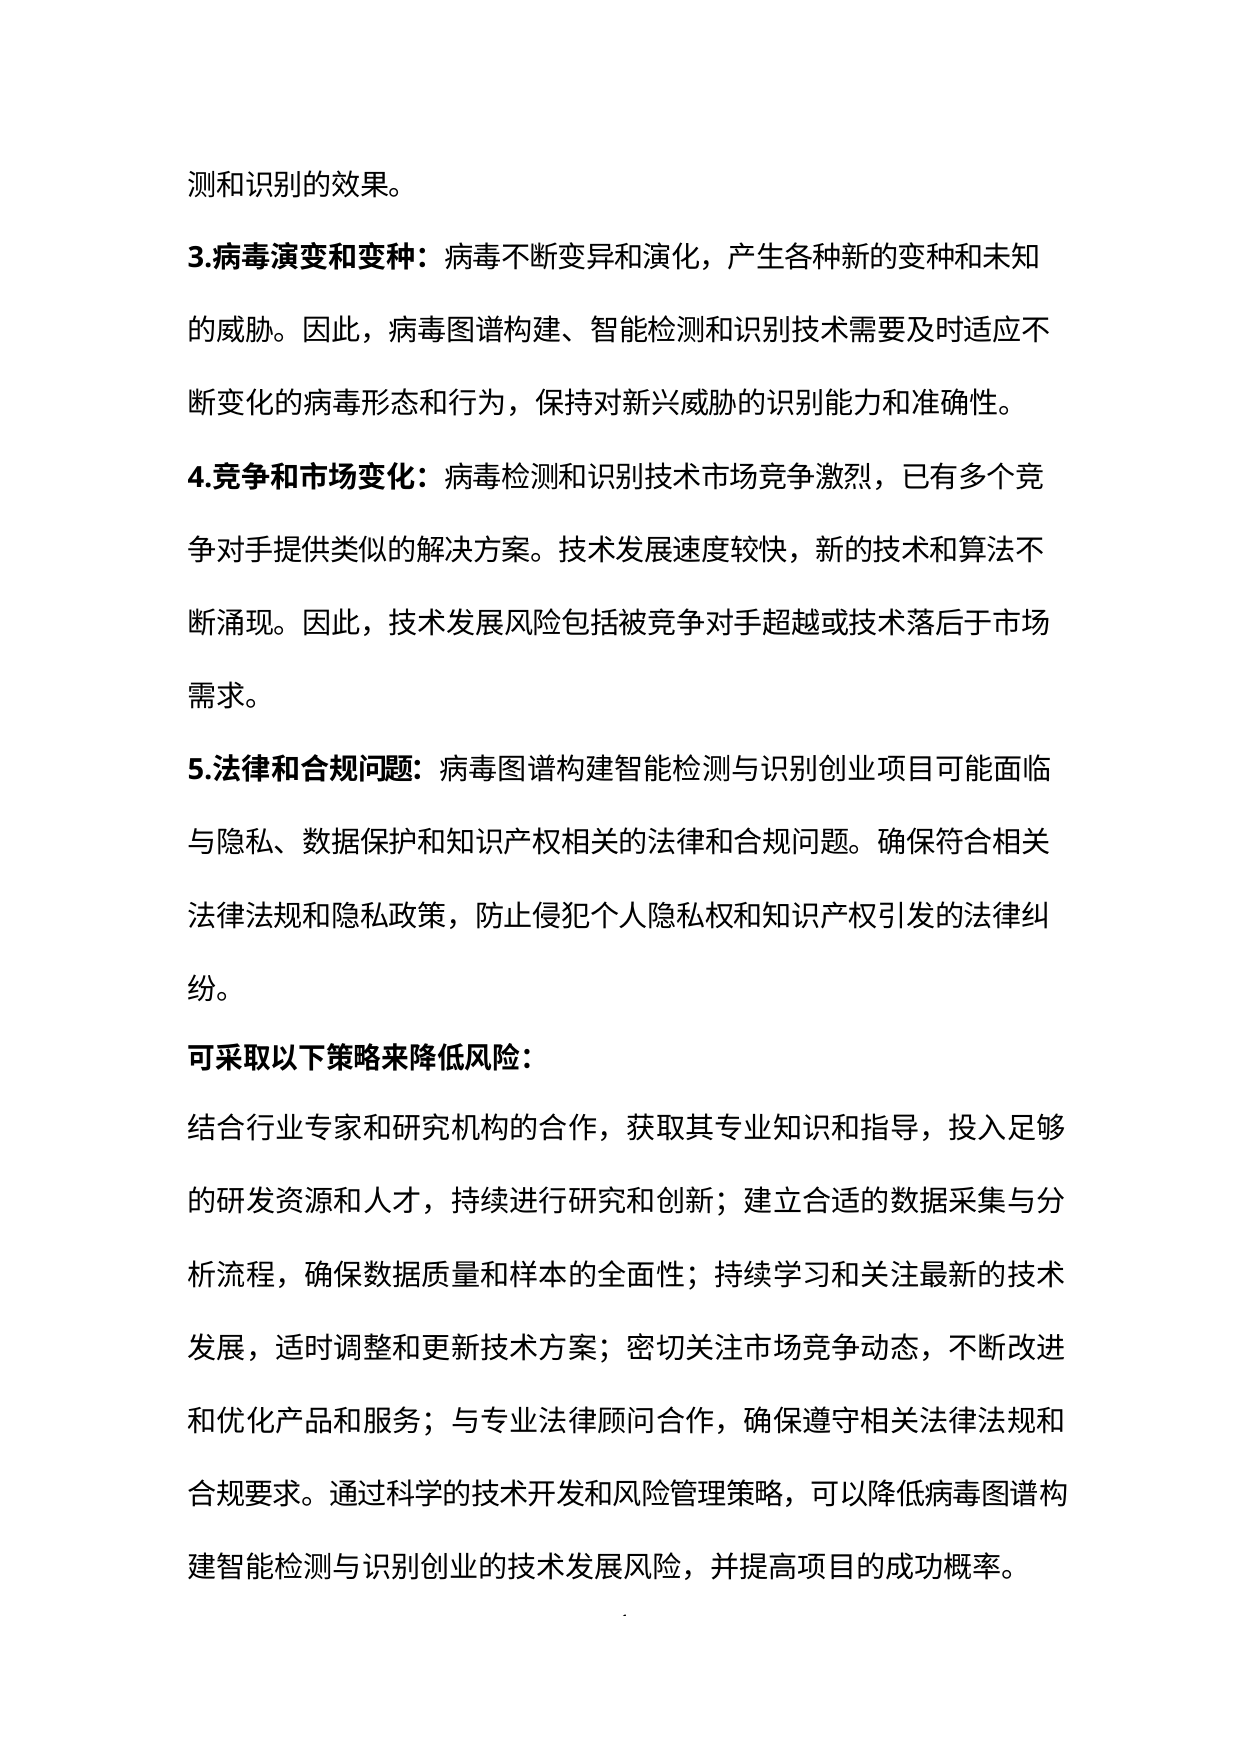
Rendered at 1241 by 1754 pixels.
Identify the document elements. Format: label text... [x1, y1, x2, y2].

text 结合行业专家和研究机构的合作，获取其专业知识和指导，投入足够的研发资源和人才，持续进行研究和创新；建立合适的数据采集与分析流程，确保数据质量和样本的全面性；持续学习和关注最新的技术发展，适时调整和更新技术方案；密切关注市场竞争动态，不断改进和优化产品和服务；与专业法律顾问合作，确保遵守相关法律法规和合规要求。通过科学的技术开发和风险管理策略，可以降低病毒图谱构建智能检测与识别创业的技术发展风险，并提高项目的成功概率。 [187, 1105, 1068, 1586]
text 测和识别的效果。 [187, 162, 1176, 204]
text 3.病毒演变和变种：病毒不断变异和演化，产生各种新的变种和未知的威胁。因此，病毒图谱构建、智能检测和识别技术需要及时适应不断变化的病毒形态和行为，保持对新兴威胁的识别能力和准确性。 4.竞争和市场变化：病毒检测和识别技术市场竞争激烈，已有多个竞争对手提供类似的解决方案。技术发展速度较快，新的技术和算法不断涌现。因此，技术发展风险包括被竞争对手超越或技术落后于市场需求。 [187, 234, 1053, 715]
subtitle 可采取以下策略来降低风险： [187, 1038, 1176, 1076]
text 5.法律和合规问题：病毒图谱构建智能检测与识别创业项目可能面临与隐私、数据保护和知识产权相关的法律和合规问题。确保符合相关法律法规和隐私政策，防止侵犯个人隐私权和知识产权引发的法律纠纷。 [187, 746, 1053, 1007]
